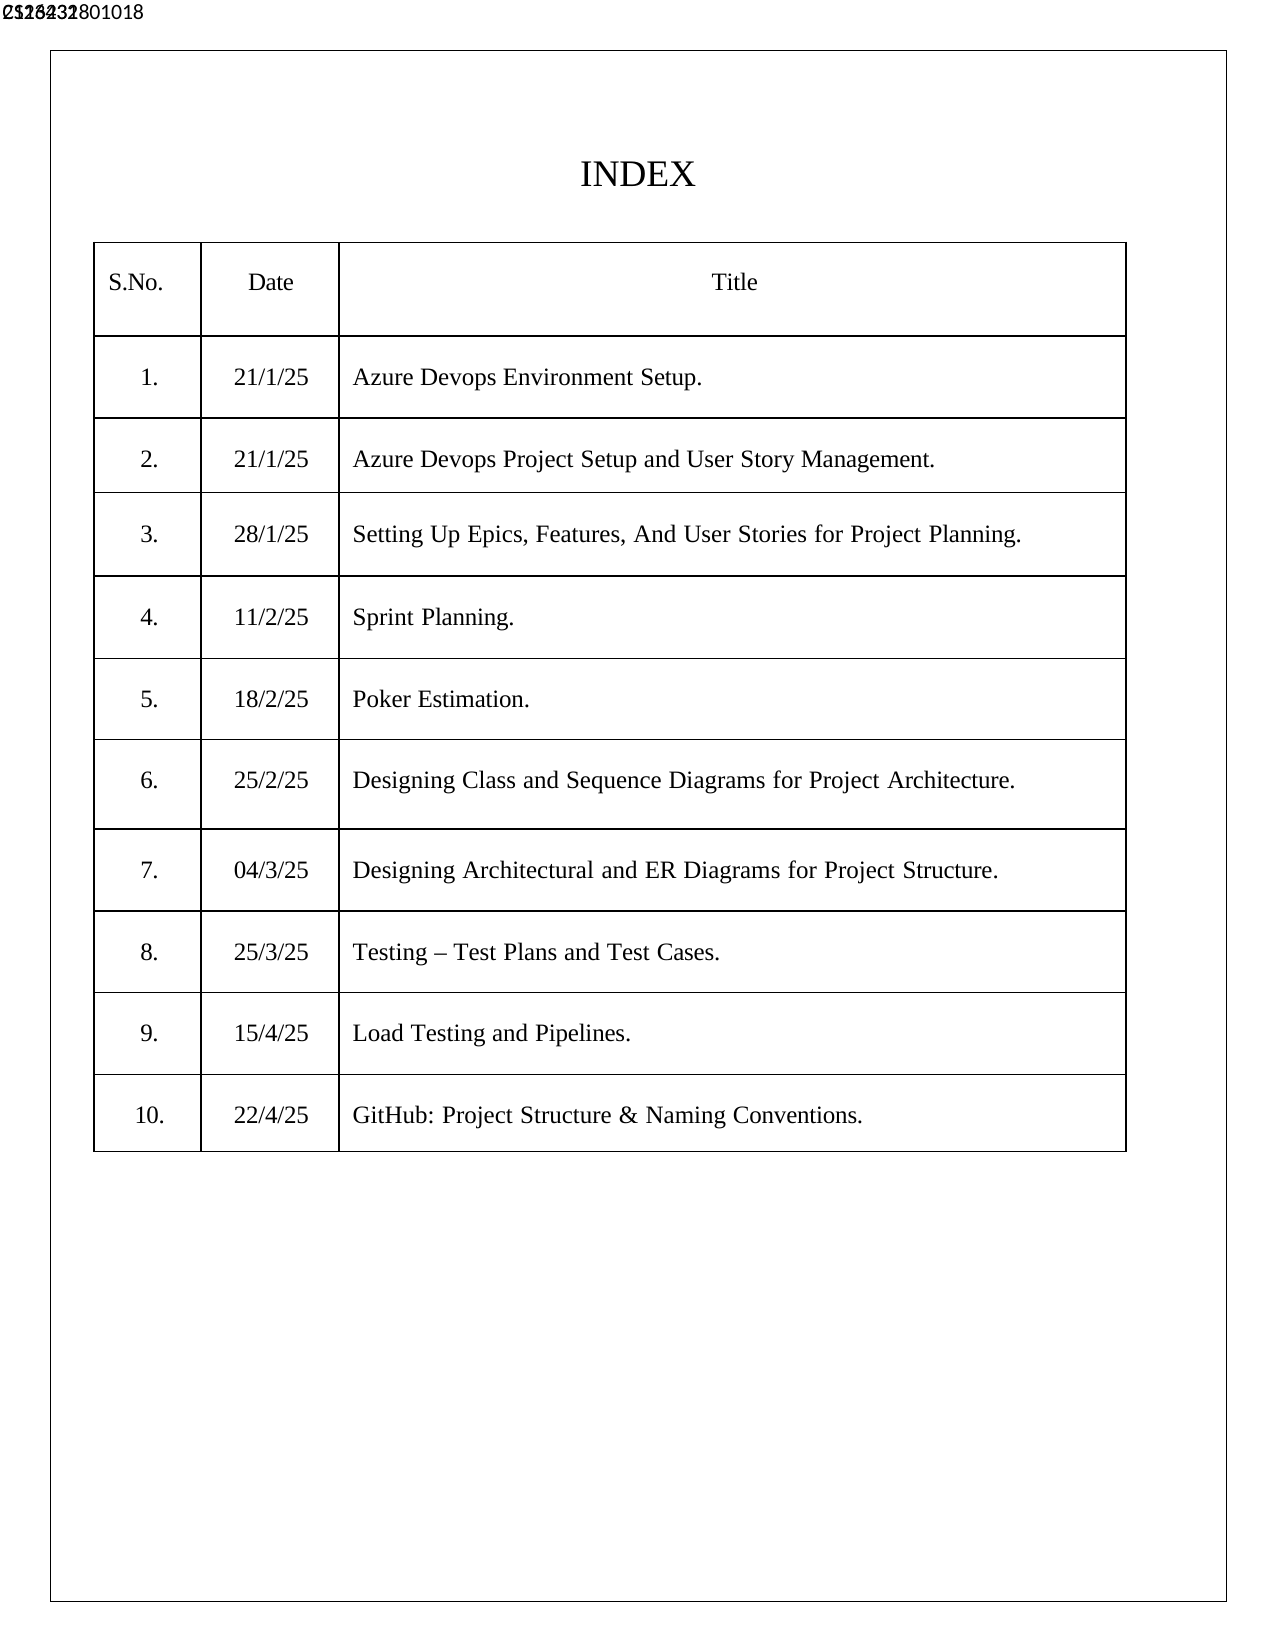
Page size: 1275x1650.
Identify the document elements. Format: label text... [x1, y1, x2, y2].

table_header Date [202, 243, 338, 335]
table_cell Load Testing and Pipelines. [340, 993, 1125, 1073]
table_cell 21/1/25 [202, 337, 338, 417]
table_cell 4. [95, 577, 200, 658]
table_cell 7. [95, 830, 200, 910]
table_cell 9. [95, 993, 200, 1073]
table_cell 15/4/25 [202, 993, 338, 1073]
table_cell 6. [95, 740, 200, 828]
table_cell Poker Estimation. [340, 659, 1125, 738]
table_cell 1. [95, 337, 200, 417]
table_cell 2. [95, 419, 200, 492]
table_cell Setting Up Epics, Features, And User Stories for Project Planning. [340, 493, 1125, 575]
table_cell 3. [95, 493, 200, 575]
table_header S.No. [95, 243, 200, 335]
table_cell Sprint Planning. [340, 577, 1125, 658]
table_cell 21/1/25 [202, 419, 338, 492]
table_cell 18/2/25 [202, 659, 338, 738]
table_cell 04/3/25 [202, 830, 338, 910]
table_cell Testing – Test Plans and Test Cases. [340, 912, 1125, 991]
title INDEX [132, 151, 1143, 194]
table_header Title [340, 243, 1125, 335]
table_cell 28/1/25 [202, 493, 338, 575]
table_cell 25/3/25 [202, 912, 338, 991]
table_cell 25/2/25 [202, 740, 338, 828]
table_cell 11/2/25 [202, 577, 338, 658]
table_cell 5. [95, 659, 200, 738]
table_cell 10. [95, 1075, 200, 1151]
table_cell 8. [95, 912, 200, 991]
table_cell Azure Devops Project Setup and User Story Management. [340, 419, 1125, 492]
table_cell Designing Class and Sequence Diagrams for Project Architecture. [340, 740, 1125, 828]
table_cell GitHub: Project Structure & Naming Conventions. [340, 1075, 1125, 1151]
table_cell Designing Architectural and ER Diagrams for Project Structure. [340, 830, 1125, 910]
table_cell 22/4/25 [202, 1075, 338, 1151]
table_cell Azure Devops Environment Setup. [340, 337, 1125, 417]
